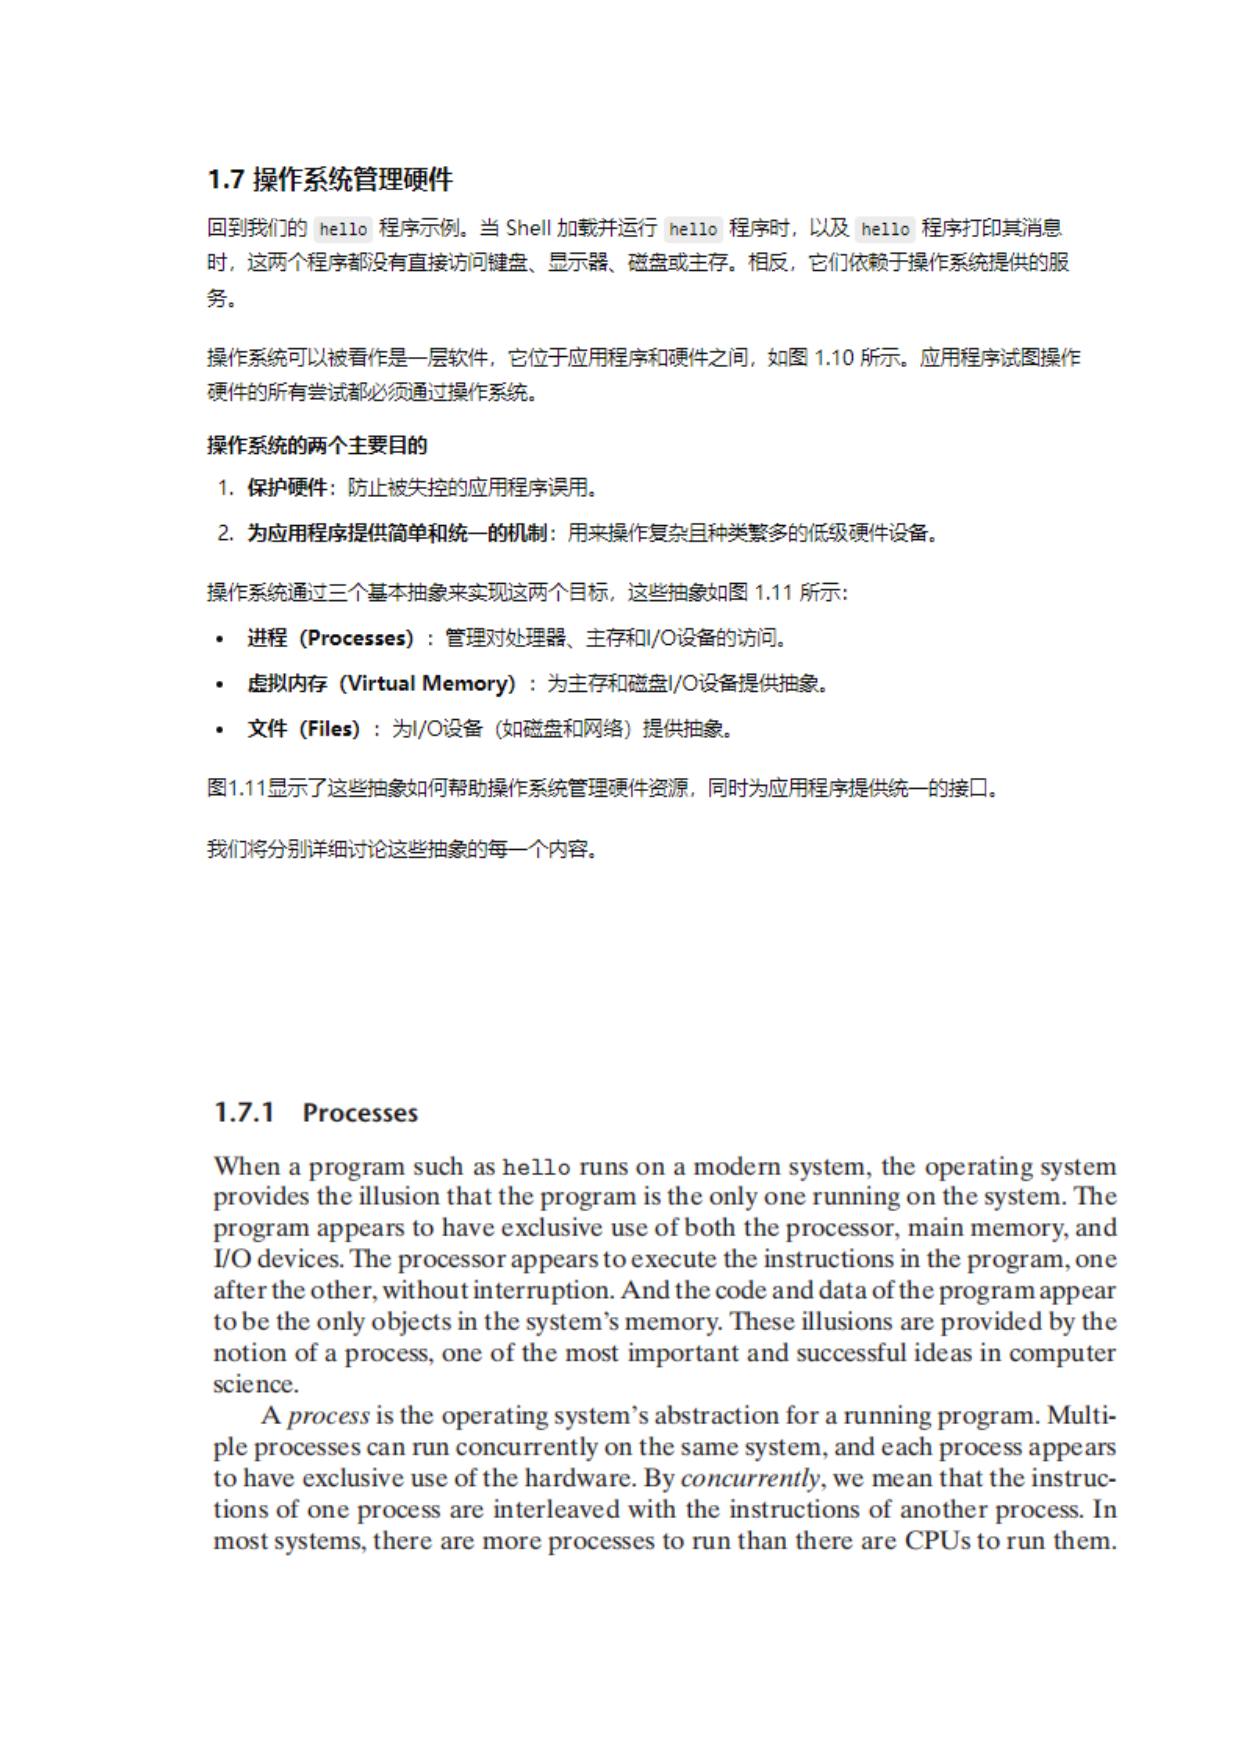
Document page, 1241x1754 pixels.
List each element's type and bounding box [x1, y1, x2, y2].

picture [187, 151, 1154, 874]
picture [187, 1078, 1177, 1590]
